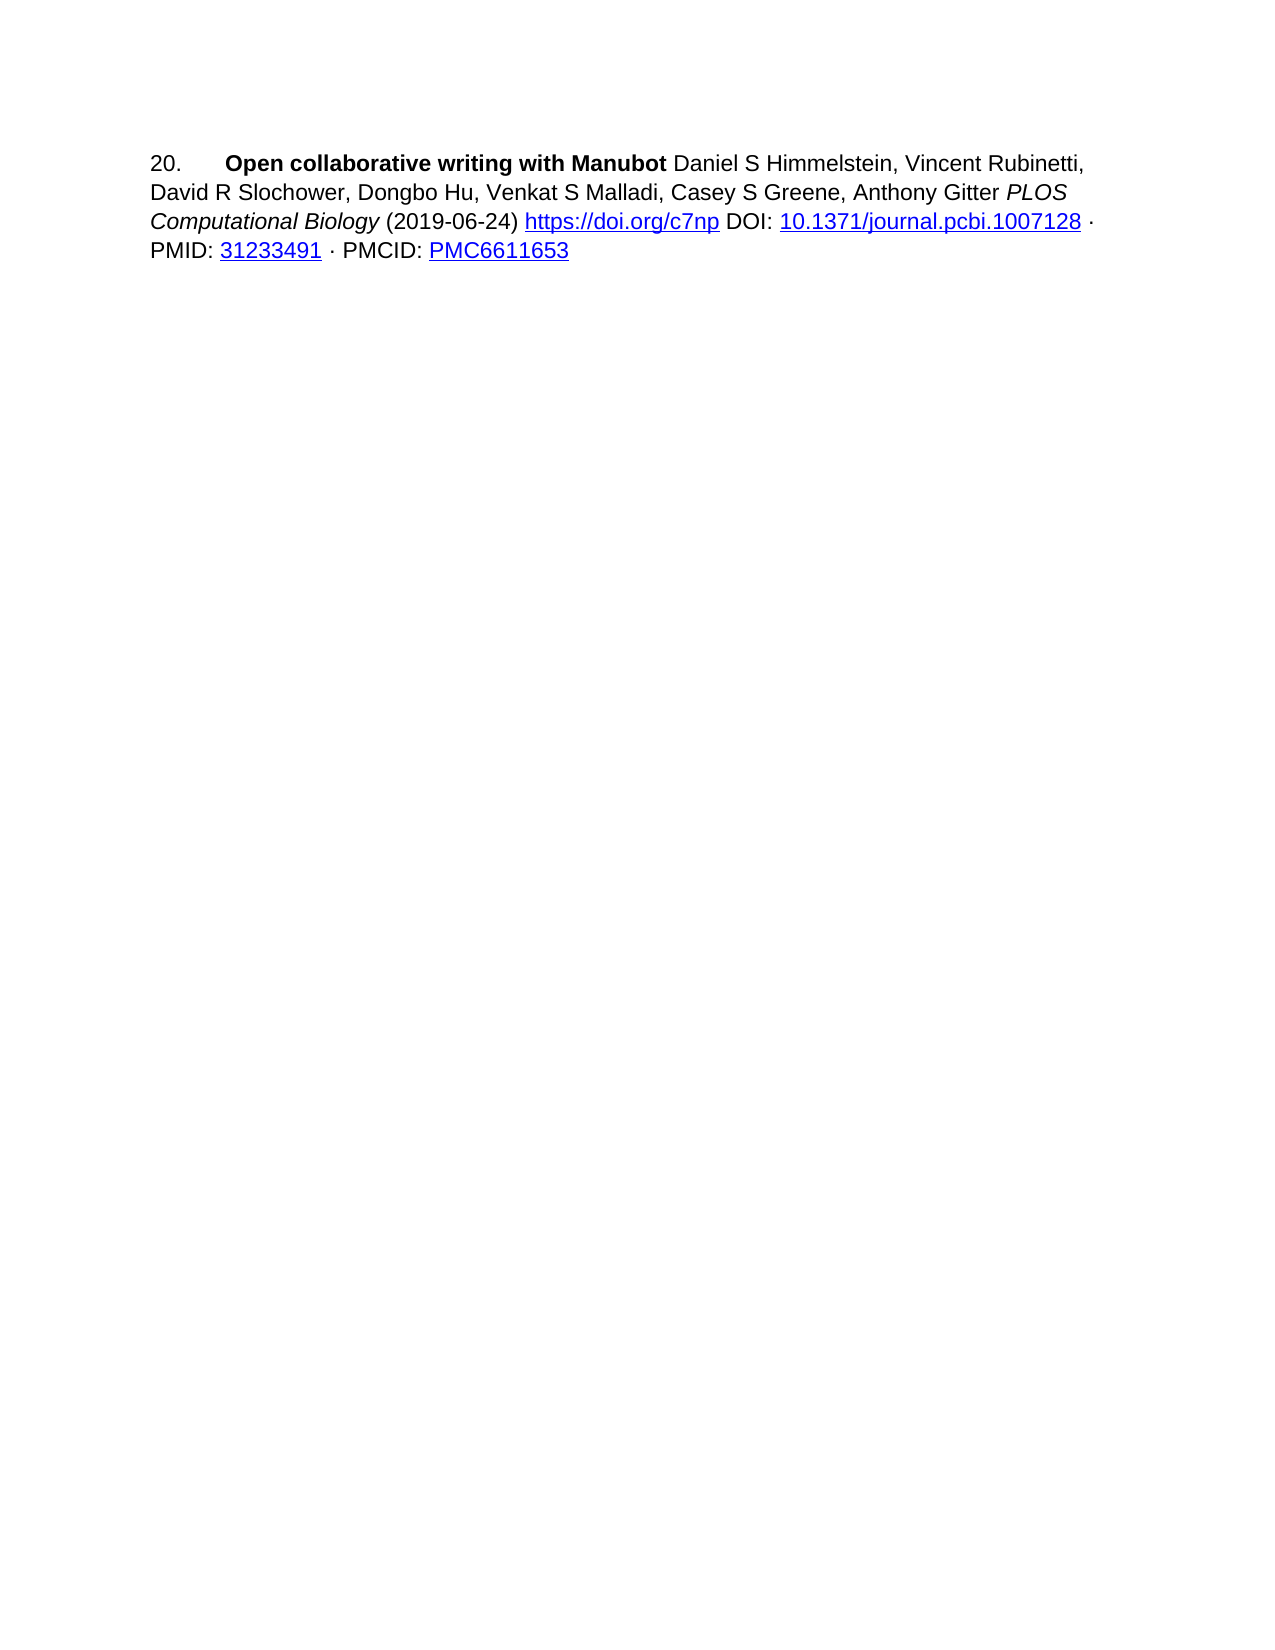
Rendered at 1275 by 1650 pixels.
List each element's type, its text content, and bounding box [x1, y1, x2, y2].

text 20. Open collaborative writing with Manubot Daniel S Himmelstein, Vincent Rubinetti, David R Slochower, Dongbo Hu, Venkat S Malladi, Casey S Greene, Anthony Gitter PLOS Computational Biology (2019-06-24) https://doi.org/c7np DOI: 10.1371/journal.pcbi.1007128 · PMID: 31233491 · PMCID: PMC6611653 [150, 150, 1125, 263]
